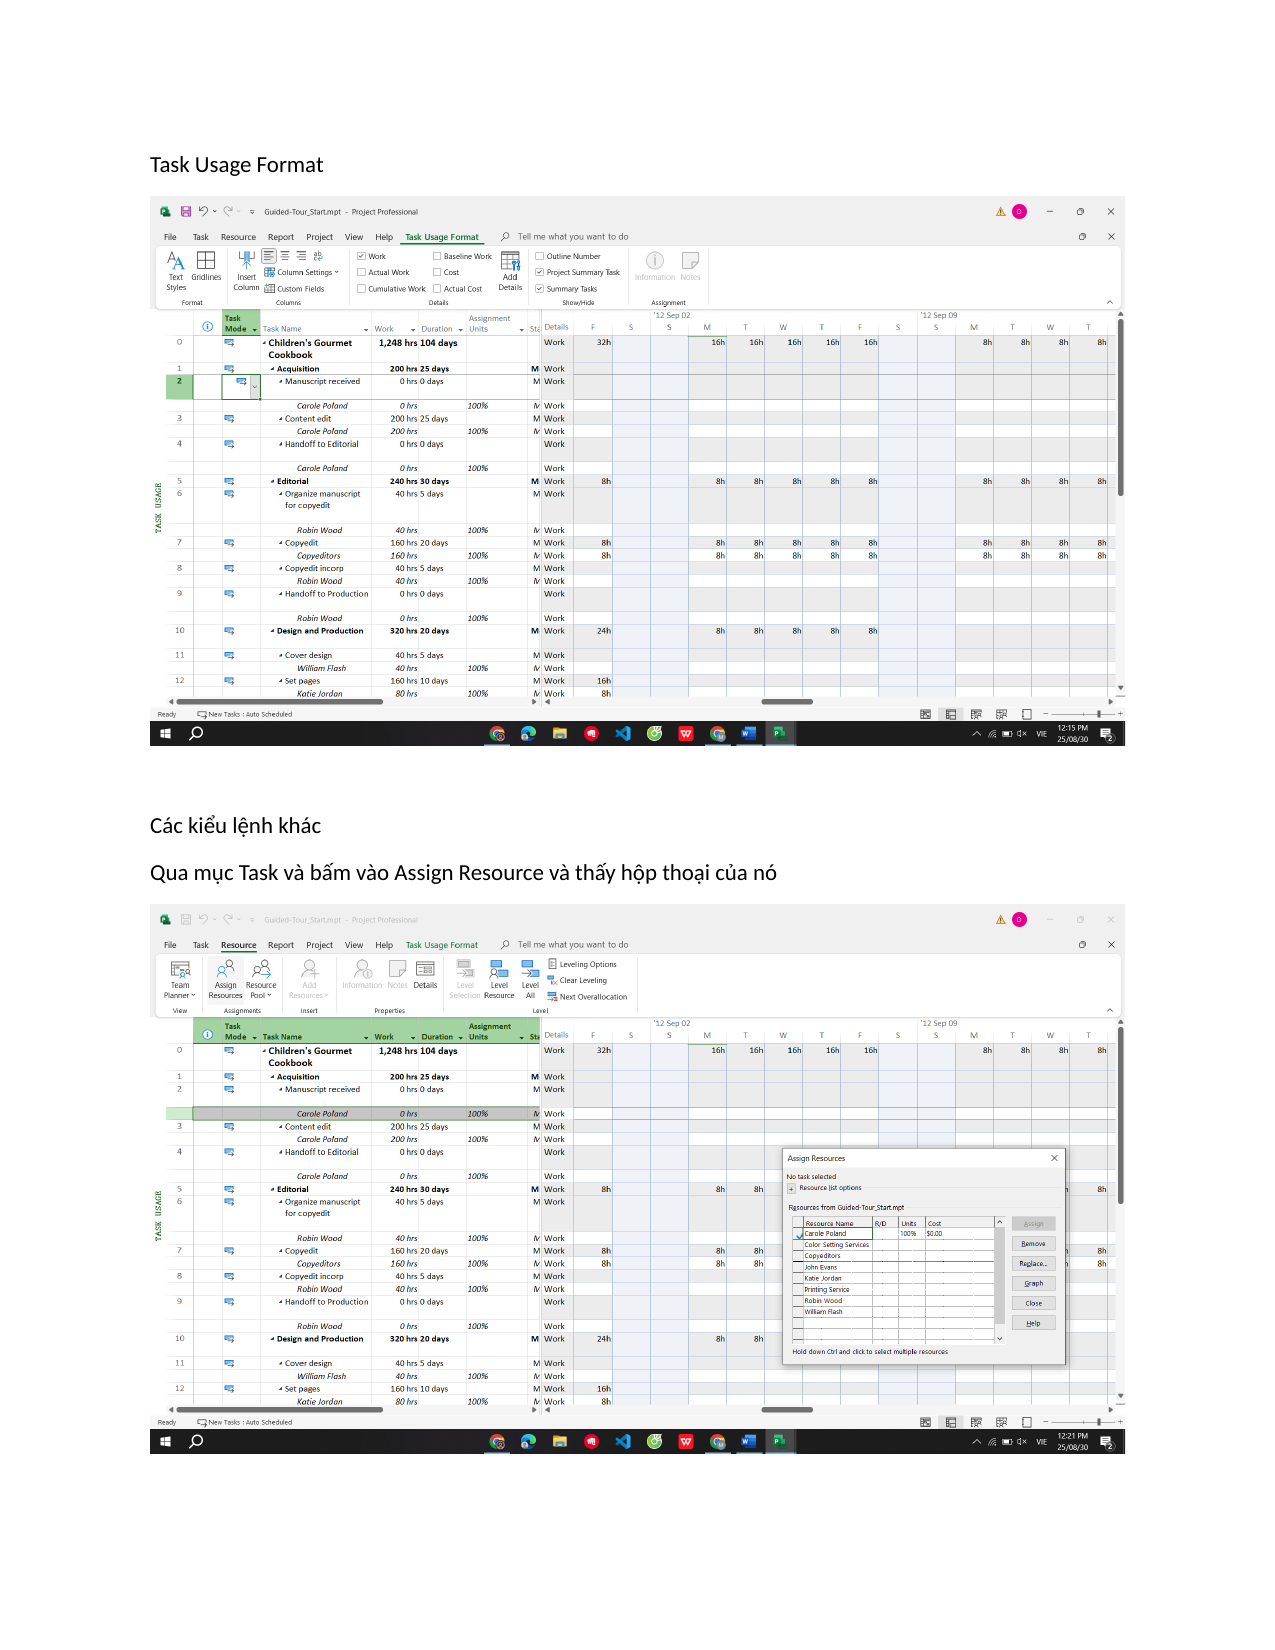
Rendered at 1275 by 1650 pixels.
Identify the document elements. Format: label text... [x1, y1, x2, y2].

text Các kiểu lệnh khác [150, 811, 1125, 839]
picture [150, 904, 1125, 1454]
text Qua mục Task và bấm vào Assign Resource và thấy hộp thoại của nó [150, 858, 1125, 886]
picture [150, 196, 1125, 746]
text Task Usage Format [150, 150, 1125, 178]
